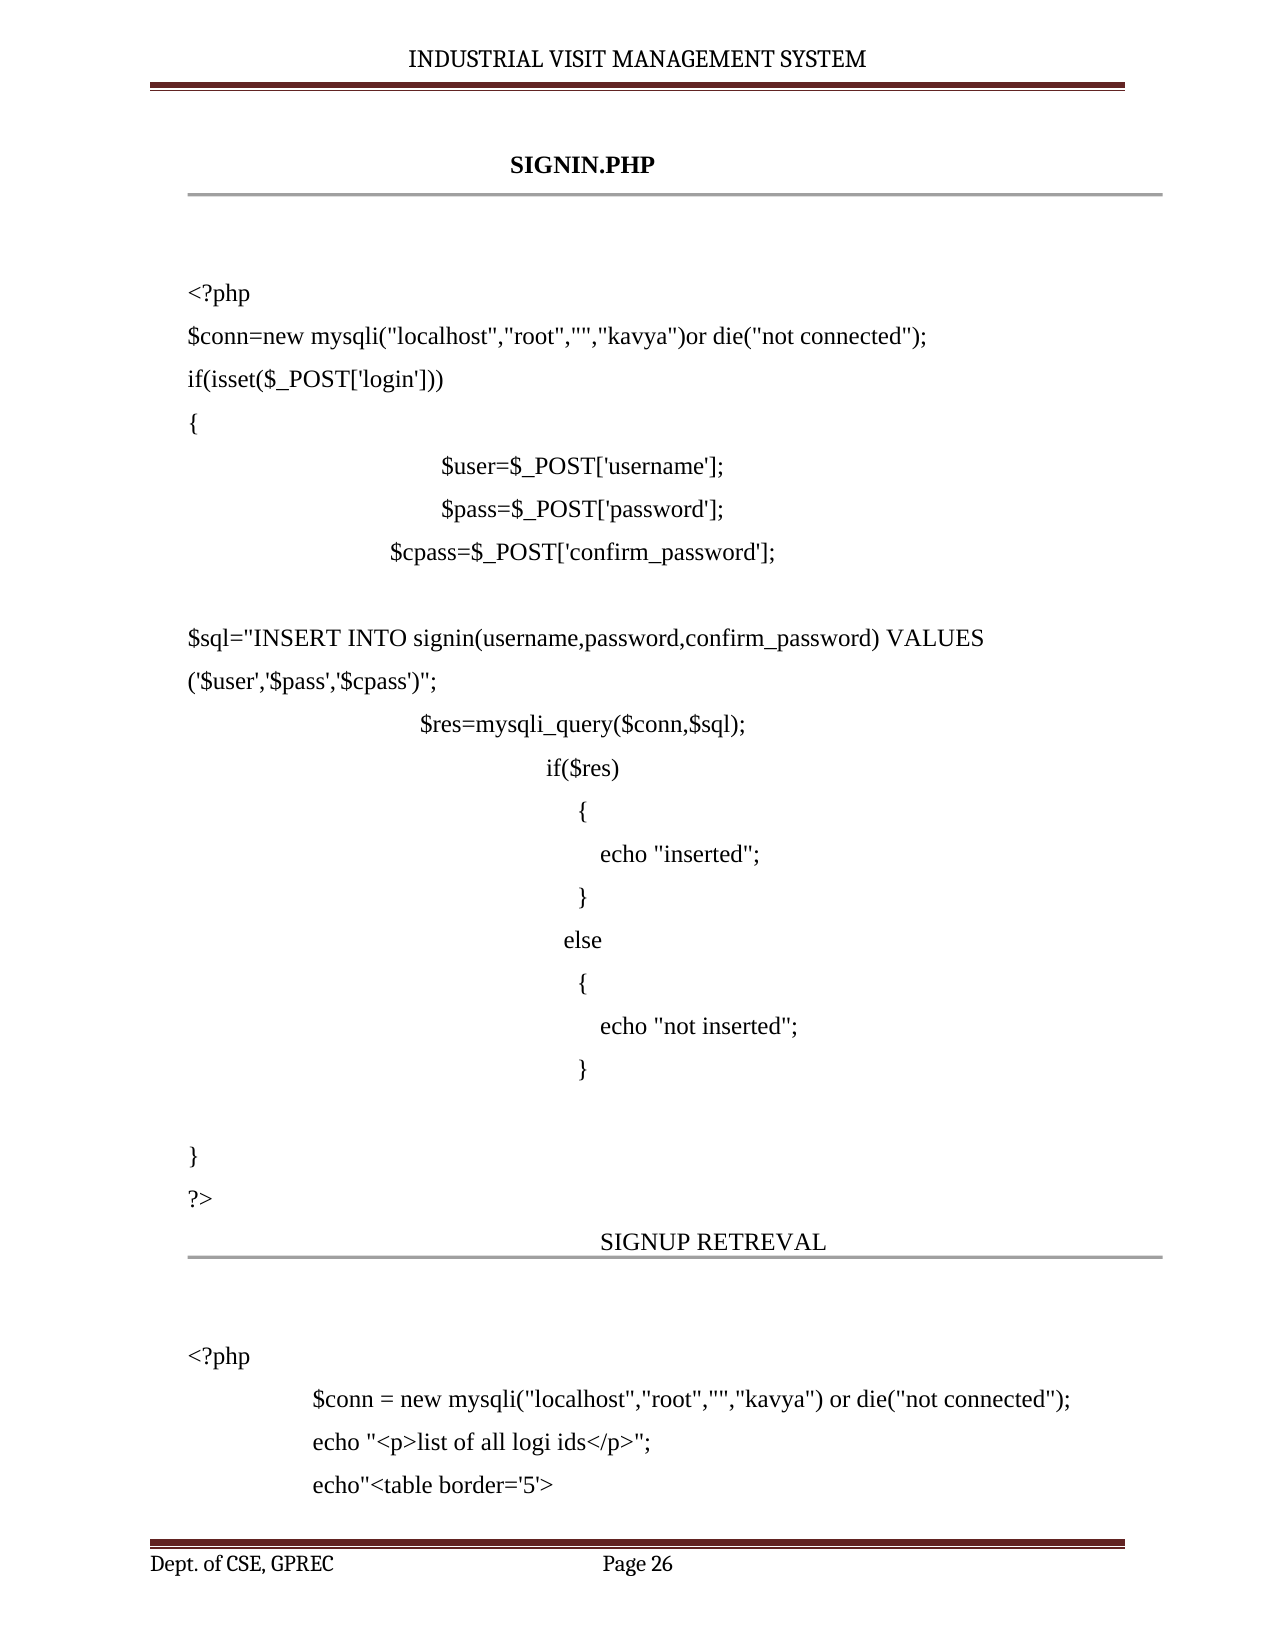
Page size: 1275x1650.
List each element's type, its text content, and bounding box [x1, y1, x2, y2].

text if(isset($_POST['login'])) [187, 364, 1125, 393]
text echo "<p>list of all logi ids</p>"; [187, 1427, 1125, 1456]
text SIGNUP RETREVAL [187, 1227, 1125, 1255]
text ?> [187, 1184, 1125, 1213]
text <?php [187, 1341, 1125, 1370]
text if($res) [187, 753, 1125, 781]
text } [187, 882, 1125, 911]
text $conn = new mysqli("localhost","root","","kavya") or die("not connected"); [187, 1384, 1125, 1413]
text $pass=$_POST['password']; [187, 494, 1125, 523]
text echo "inserted"; [187, 839, 1125, 868]
text SIGNIN.PHP [187, 150, 1125, 179]
text $conn=new mysqli("localhost","root","","kavya")or die("not connected"); [187, 321, 1125, 350]
text { [187, 796, 1125, 824]
text <?php [187, 278, 1125, 307]
text echo "not inserted"; [187, 1011, 1125, 1040]
text } [187, 1141, 1125, 1169]
text { [187, 408, 1125, 436]
text { [187, 968, 1125, 997]
text $cpass=$_POST['confirm_password']; [187, 537, 1125, 566]
text $sql="INSERT INTO signin(username,password,confirm_password) VALUES ('$user','$pass','$cpass')"; [187, 623, 1125, 695]
text $res=mysqli_query($conn,$sql); [187, 709, 1125, 738]
text else [187, 925, 1125, 954]
text } [187, 1054, 1125, 1083]
text $user=$_POST['username']; [187, 451, 1125, 479]
text echo"<table border='5'> [187, 1471, 1125, 1499]
